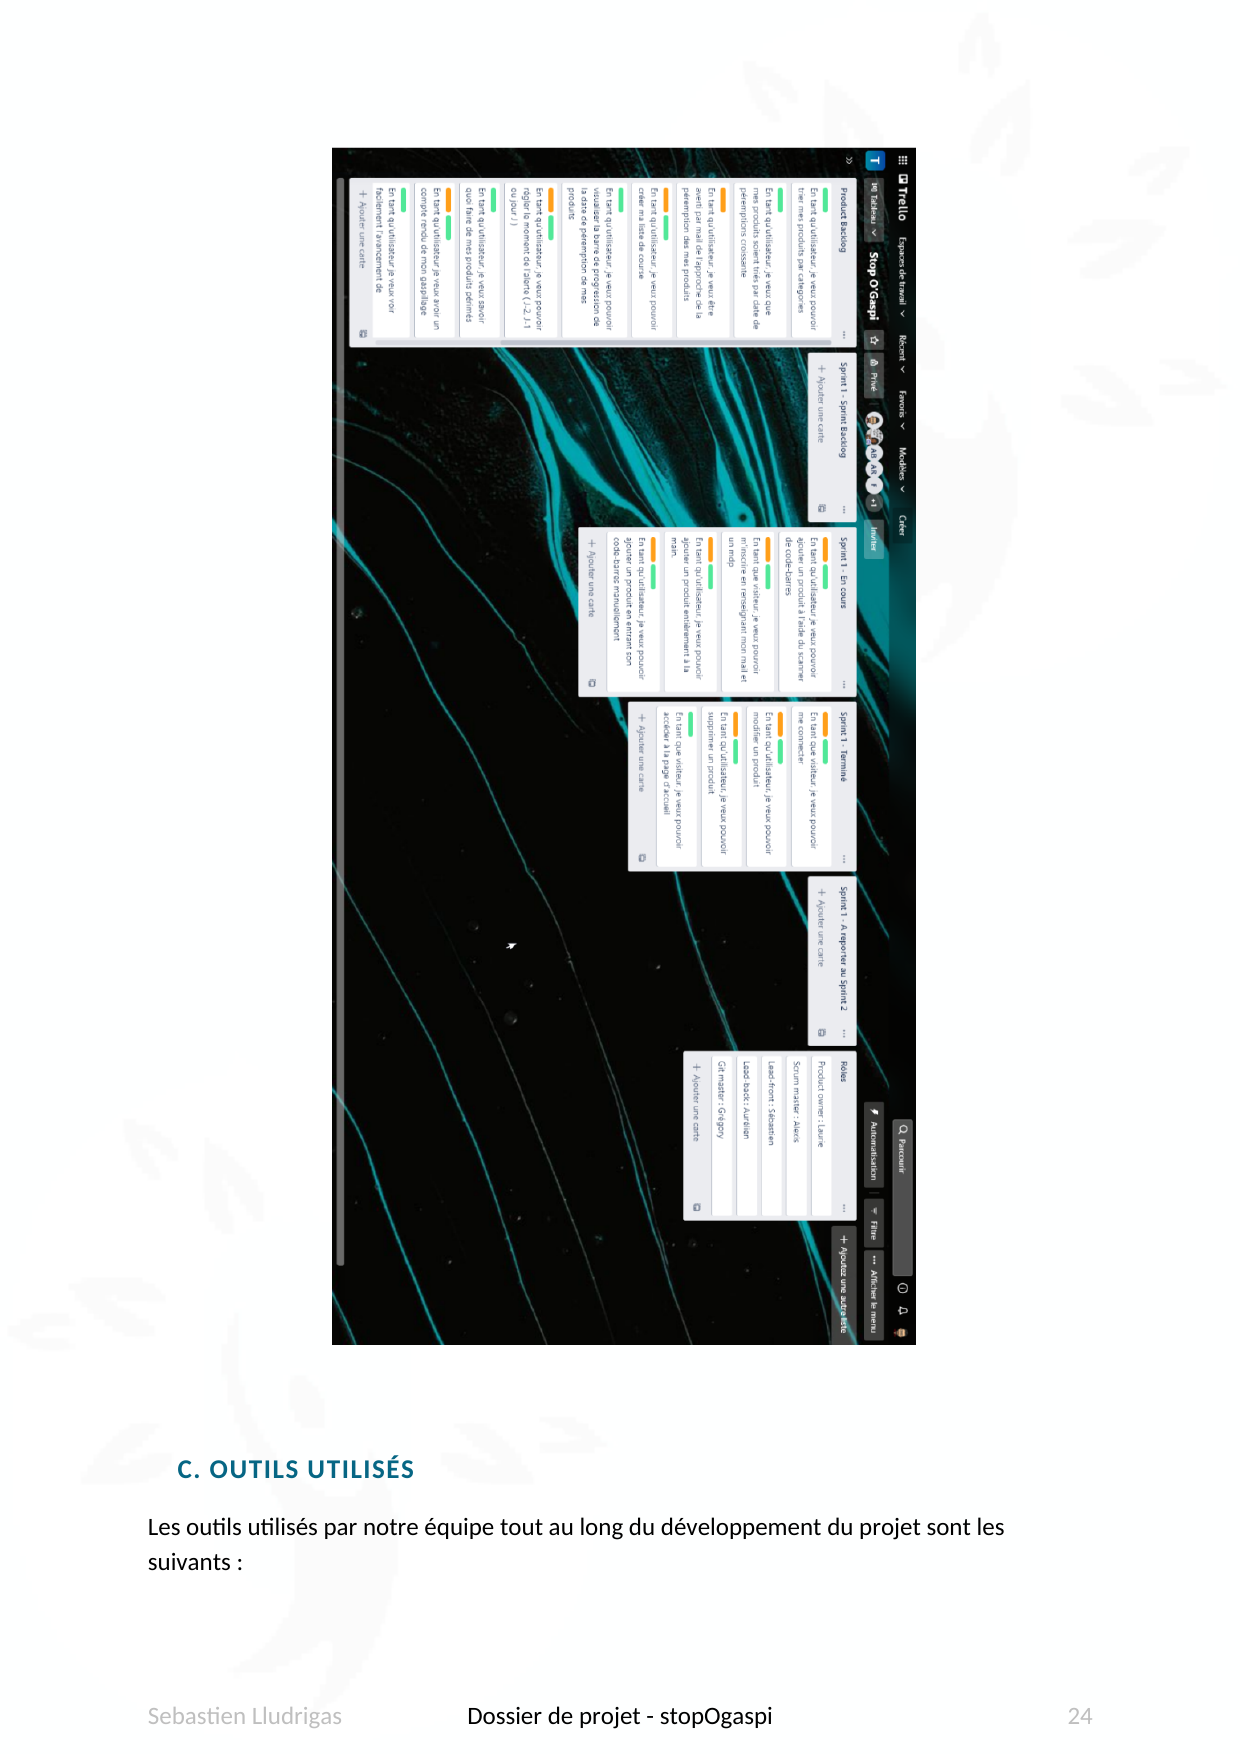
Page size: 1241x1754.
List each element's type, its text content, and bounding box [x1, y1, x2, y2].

text Les outils utilisés par notre équipe tout au long du développement du projet sont les suivants : [148, 1511, 1093, 1576]
subtitle c. outils utilisÉs [177, 1452, 1093, 1485]
picture [332, 149, 915, 1344]
